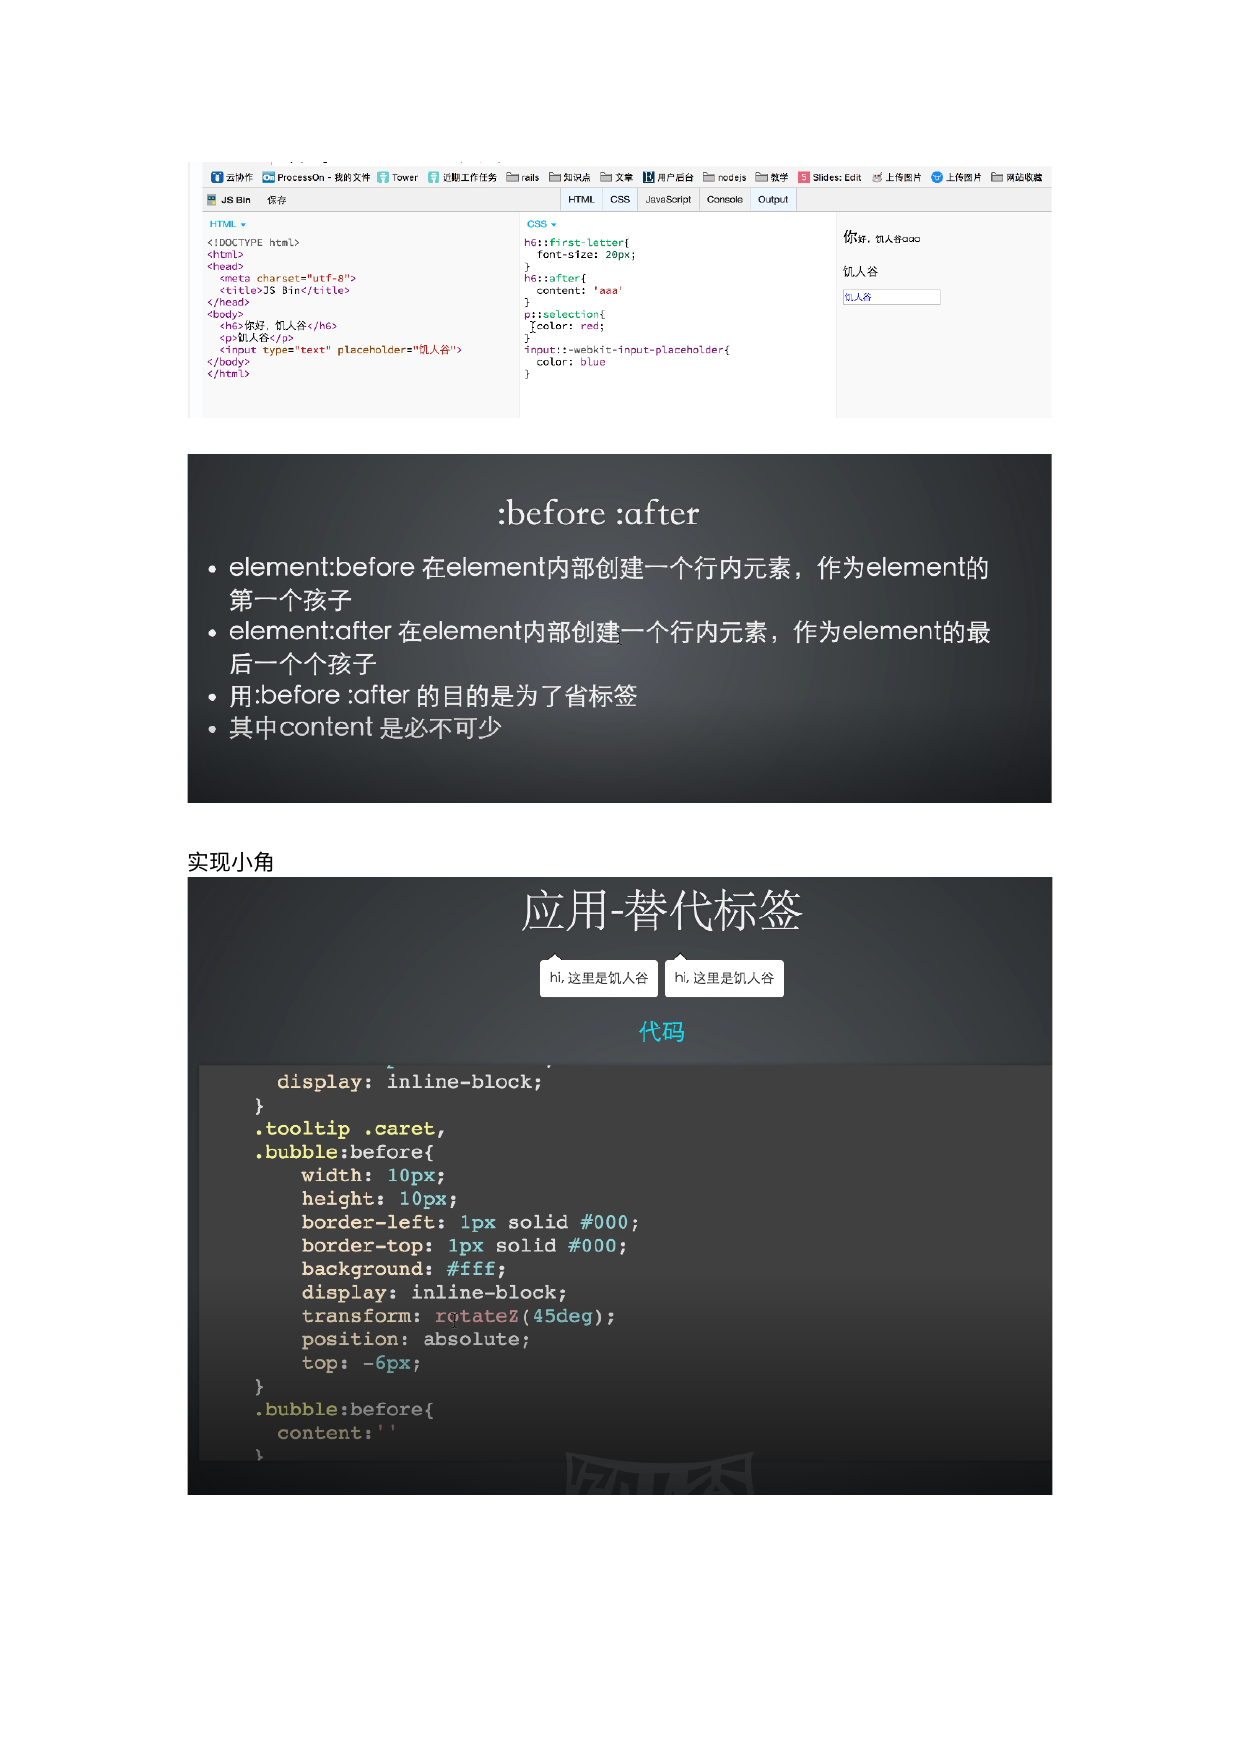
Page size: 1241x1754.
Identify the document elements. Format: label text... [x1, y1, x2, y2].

picture [187, 454, 1052, 803]
picture [187, 162, 1052, 418]
text 实现小角 [187, 844, 1053, 877]
picture [187, 877, 1053, 1495]
